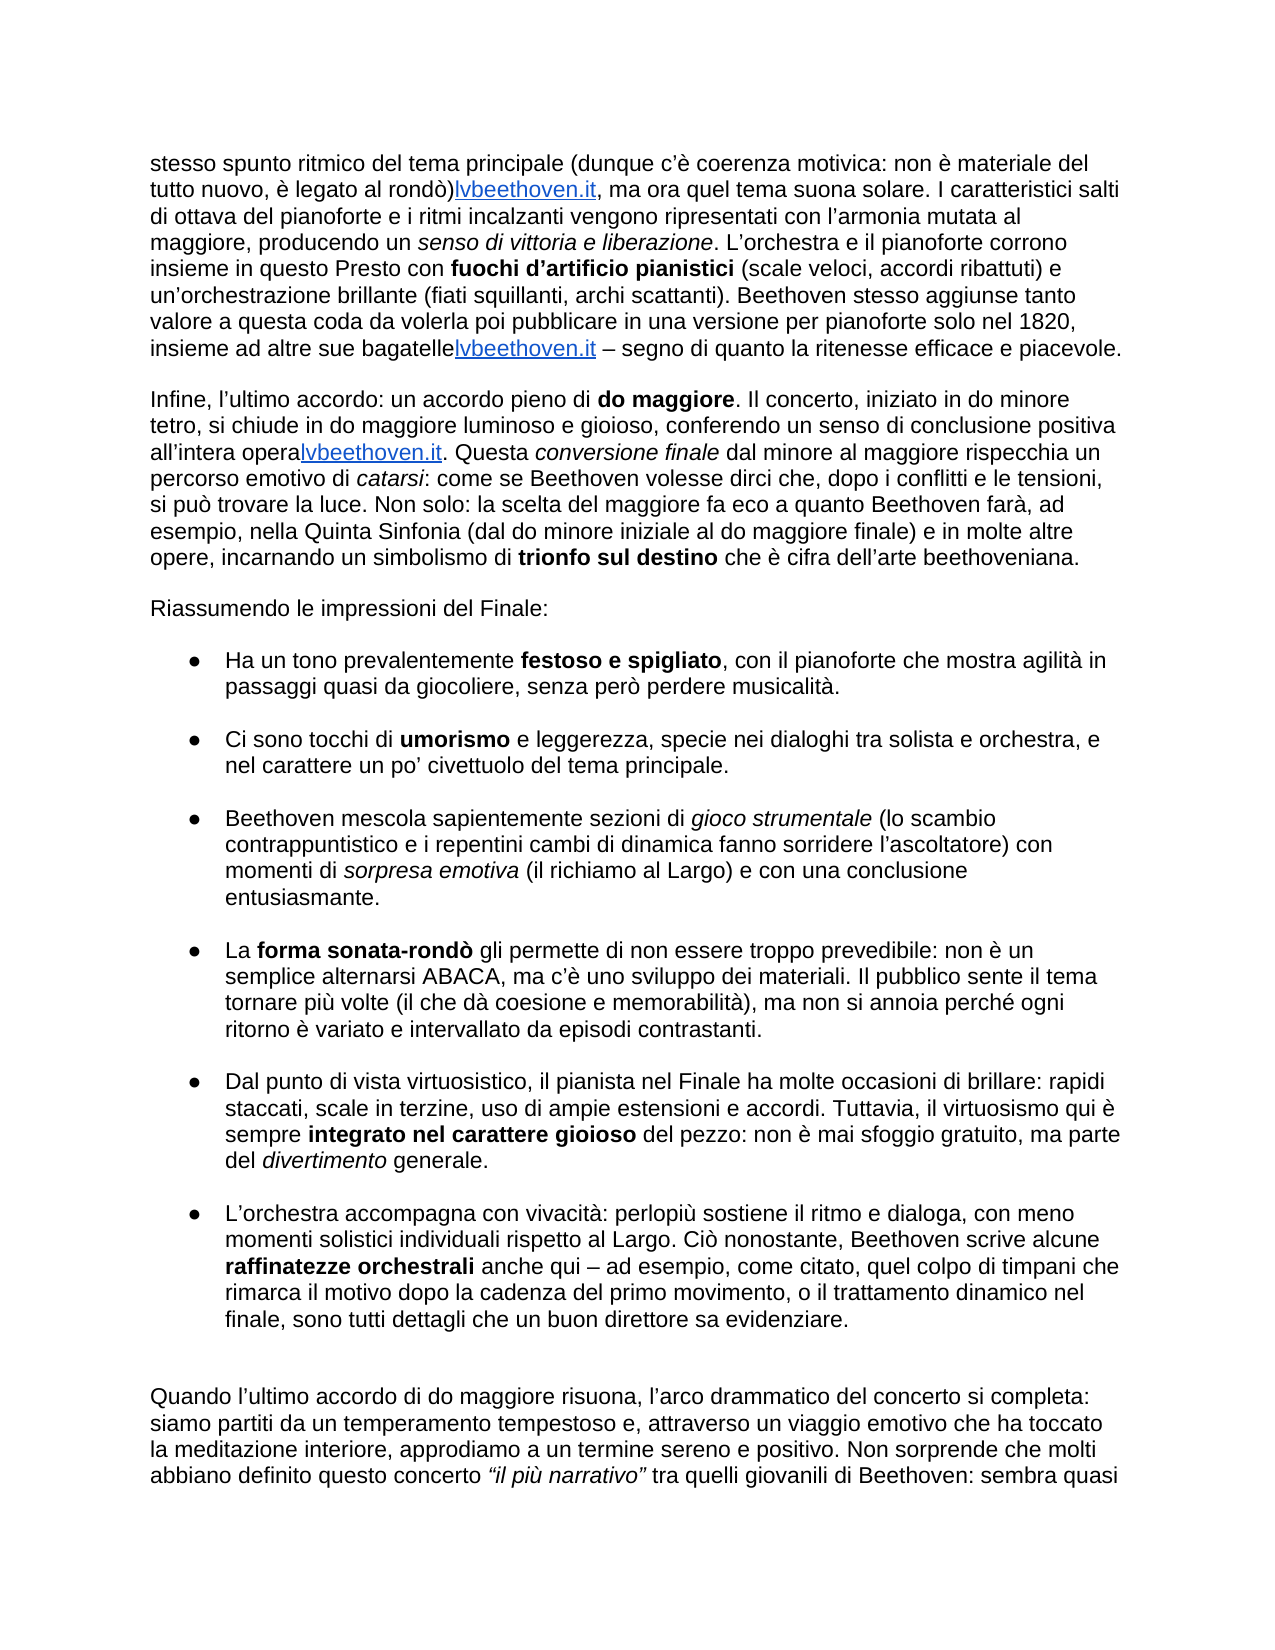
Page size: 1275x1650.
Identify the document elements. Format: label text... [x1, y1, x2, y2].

list La forma sonata-rondò gli permette di non essere troppo prevedibile: non è un semplice alternarsi ABACA, ma c’è uno sviluppo dei materiali. Il pubblico sente il tema tornare più volte (il che dà coesione e memorabilità), ma non si annoia perché ogni ritorno è variato e intervallato da episodi contrastanti. [187, 937, 1125, 1068]
text Riassumendo le impressioni del Finale: [150, 595, 1125, 622]
text Infine, l’ultimo accordo: un accordo pieno di do maggiore. Il concerto, iniziato in do minore tetro, si chiude in do maggiore luminoso e gioioso, conferendo un senso di conclusione positiva all’intera operalvbeethoven.it. Questa conversione finale dal minore al maggiore rispecchia un percorso emotivo di catarsi: come se Beethoven volesse dirci che, dopo i conflitti e le tensioni, si può trovare la luce. Non solo: la scelta del maggiore fa eco a quanto Beethoven farà, ad esempio, nella Quinta Sinfonia (dal do minore iniziale al do maggiore finale) e in molte altre opere, incarnando un simbolismo di trionfo sul destino che è cifra dell’arte beethoveniana. [150, 386, 1125, 570]
list L’orchestra accompagna con vivacità: perlopiù sostiene il ritmo e dialoga, con meno momenti solistici individuali rispetto al Largo. Ciò nonostante, Beethoven scrive alcune raffinatezze orchestrali anche qui – ad esempio, come citato, quel colpo di timpani che rimarca il motivo dopo la cadenza del primo movimento, o il trattamento dinamico nel finale, sono tutti dettagli che un buon direttore sa evidenziare. [187, 1200, 1125, 1358]
list Dal punto di vista virtuosistico, il pianista nel Finale ha molte occasioni di brillare: rapidi staccati, scale in terzine, uso di ampie estensioni e accordi. Tuttavia, il virtuosismo qui è sempre integrato nel carattere gioioso del pezzo: non è mai sfoggio gratuito, ma parte del divertimento generale. [187, 1068, 1125, 1200]
list Ha un tono prevalentemente festoso e spigliato, con il pianoforte che mostra agilità in passaggi quasi da giocoliere, senza però perdere musicalità. [187, 647, 1125, 726]
list Beethoven mescola sapientemente sezioni di gioco strumentale (lo scambio contrappuntistico e i repentini cambi di dinamica fanno sorridere l’ascoltatore) con momenti di sorpresa emotiva (il richiamo al Largo) e con una conclusione entusiasmante. [187, 805, 1125, 937]
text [150, 1383, 1125, 1489]
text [150, 150, 1125, 361]
list Ci sono tocchi di umorismo e leggerezza, specie nei dialoghi tra solista e orchestra, e nel carattere un po’ civettuolo del tema principale. [187, 726, 1125, 805]
